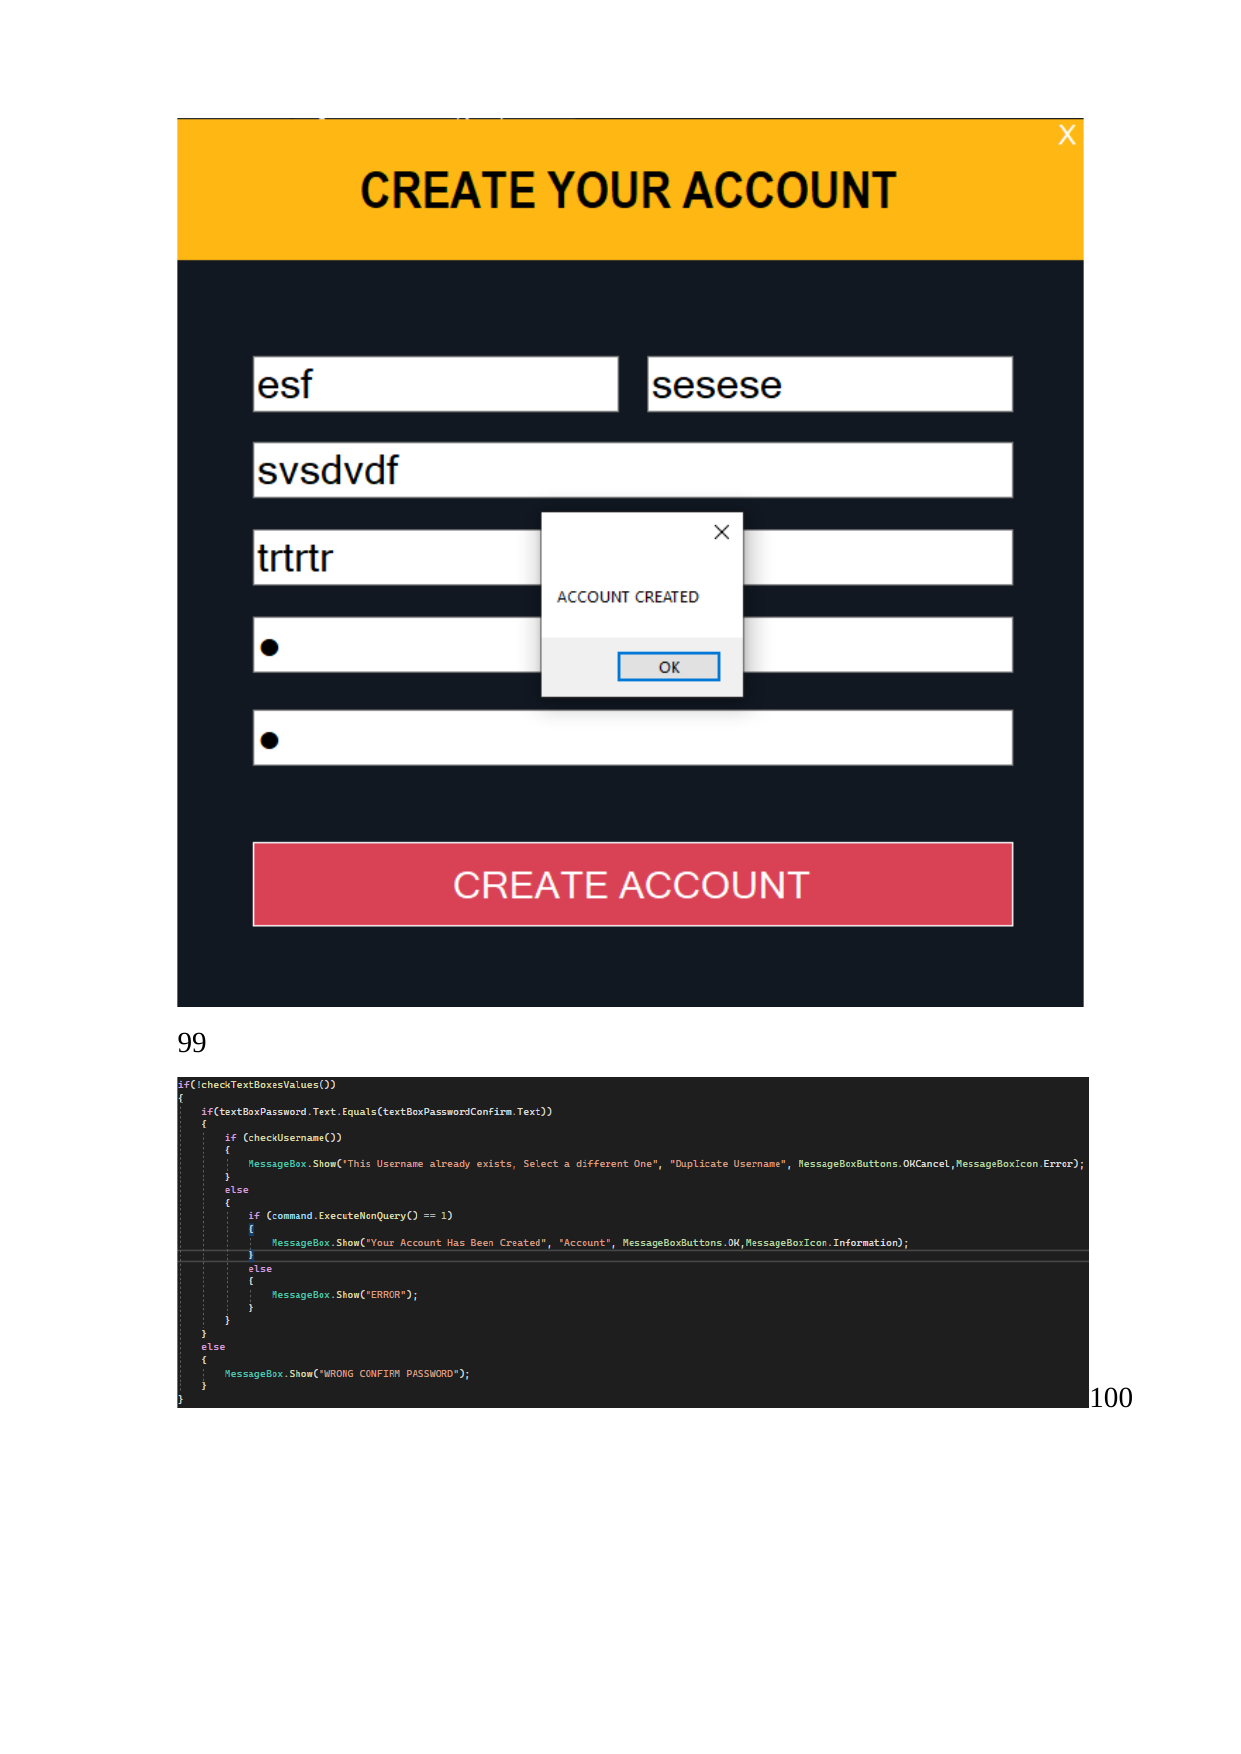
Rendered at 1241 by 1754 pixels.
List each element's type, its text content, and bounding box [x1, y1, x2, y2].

picture [177, 118, 1084, 1007]
text 99 [177, 1025, 1152, 1058]
picture [177, 1077, 1089, 1408]
